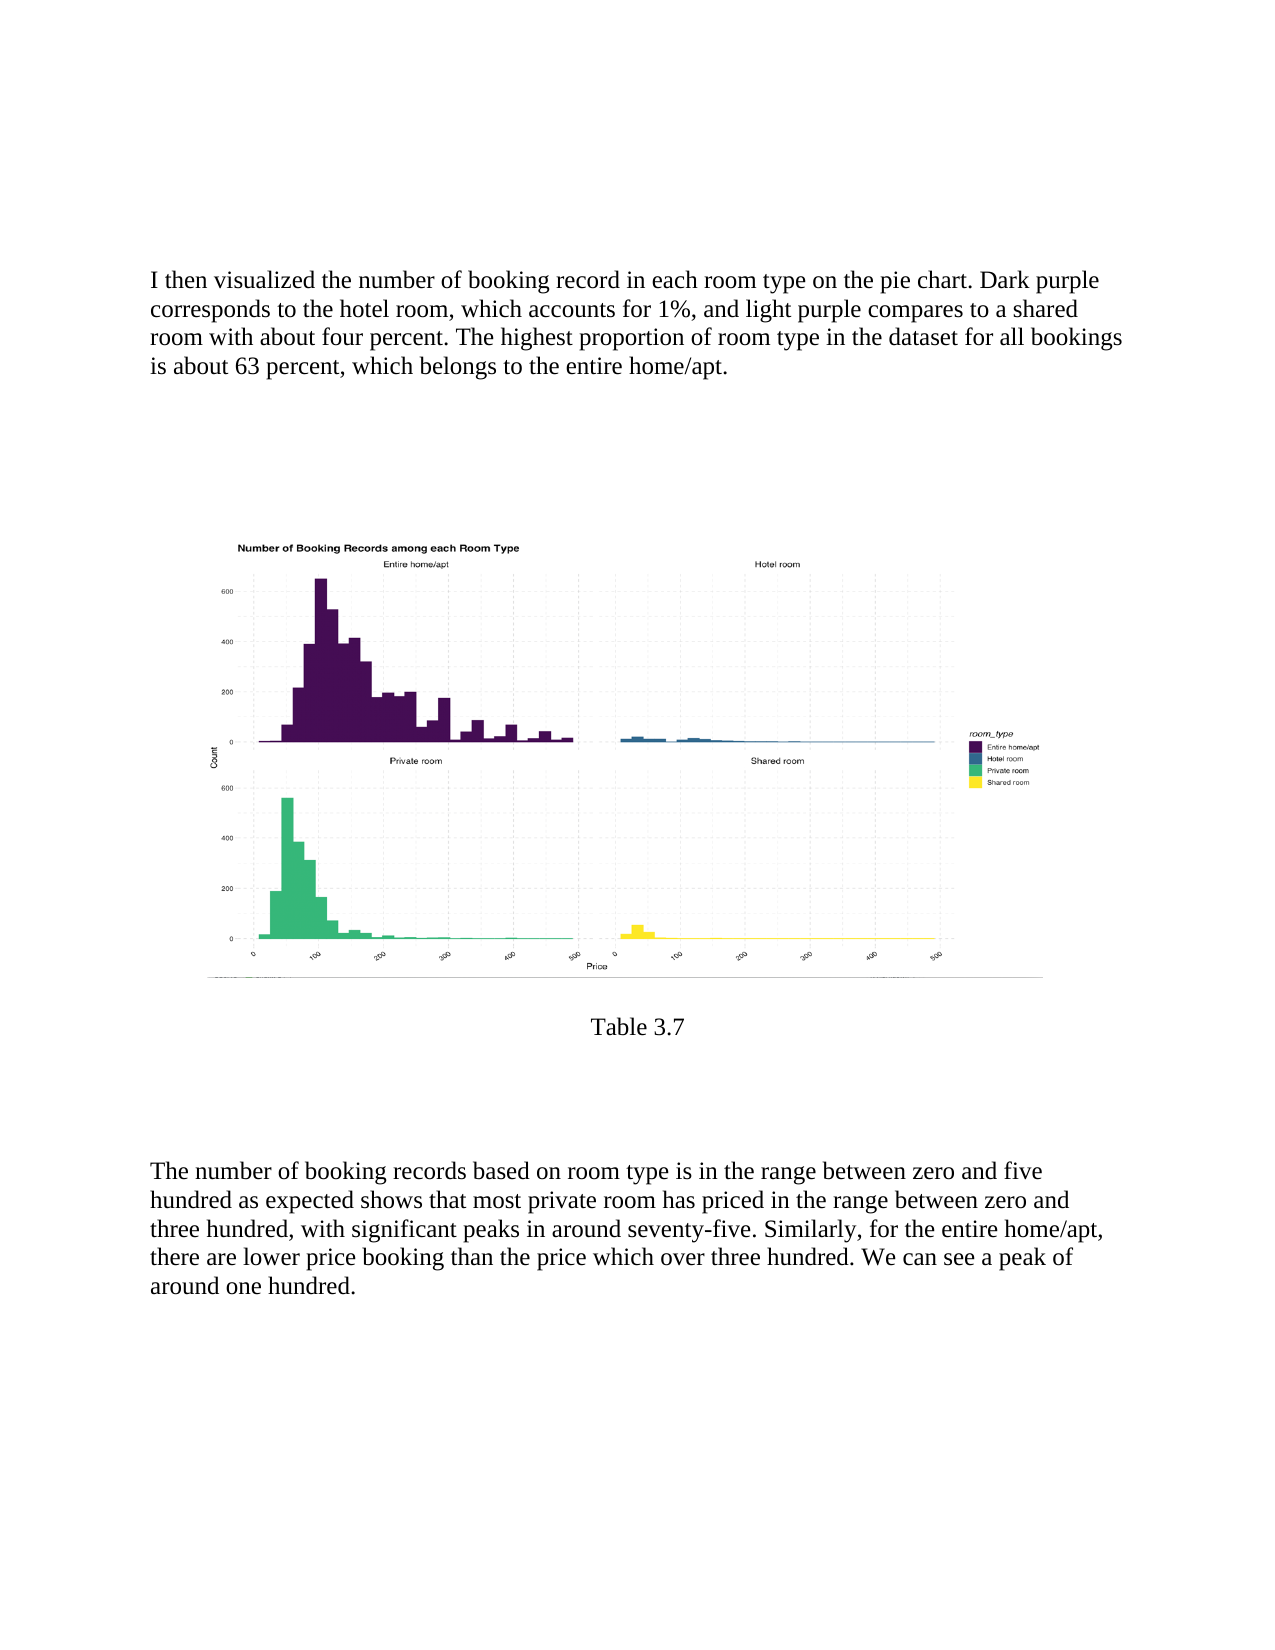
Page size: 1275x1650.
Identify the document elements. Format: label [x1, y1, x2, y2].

picture [207, 540, 1043, 978]
